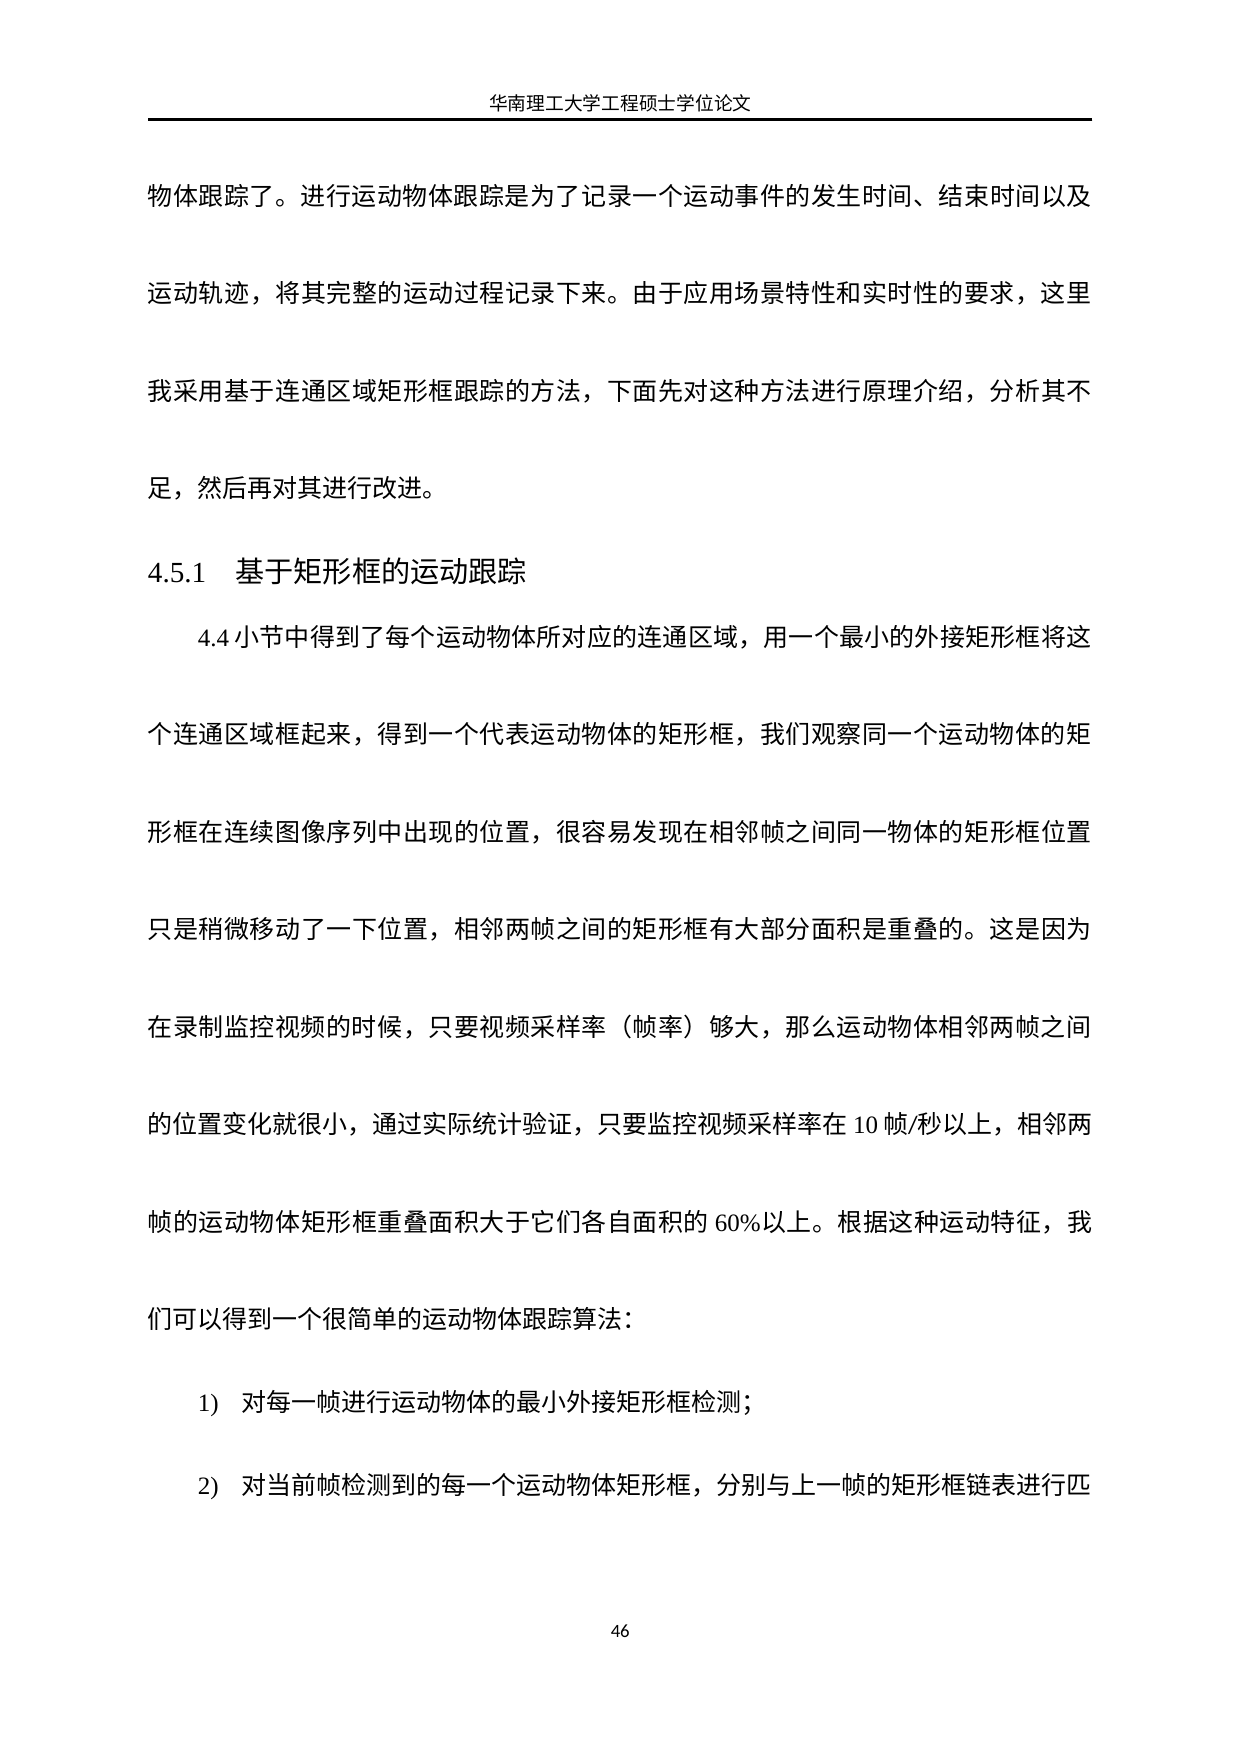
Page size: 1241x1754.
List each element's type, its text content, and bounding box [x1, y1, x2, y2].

list 基于矩形框的运动跟踪 [148, 538, 1092, 603]
list 对每一帧进行运动物体的最小外接矩形框检测； [198, 1368, 1092, 1433]
text 4.4小节中得到了每个运动物体所对应的连通区域，用一个最小的外接矩形框将这个连通区域框起来，得到一个代表运动物体的矩形框，我们观察同一个运动物体的矩形框在连续图像序列中出现的位置，很容易发现在相邻帧之间同一物体的矩形框位置只是稍微移动了一下位置，相邻两帧之间的矩形框有大部分面积是重叠的。这是因为在录制监控视频的时候，只要视频采样率（帧率）够大，那么运动物体相邻两帧之间的位置变化就很小，通过实际统计验证，只要监控视频采样率在10帧/秒以上，相邻两帧的运动物体矩形框重叠面积大于它们各自面积的60%以上。根据这种运动特征，我们可以得到一个很简单的运动物体跟踪算法： [148, 603, 1092, 1350]
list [198, 1451, 1092, 1516]
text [148, 162, 1092, 519]
